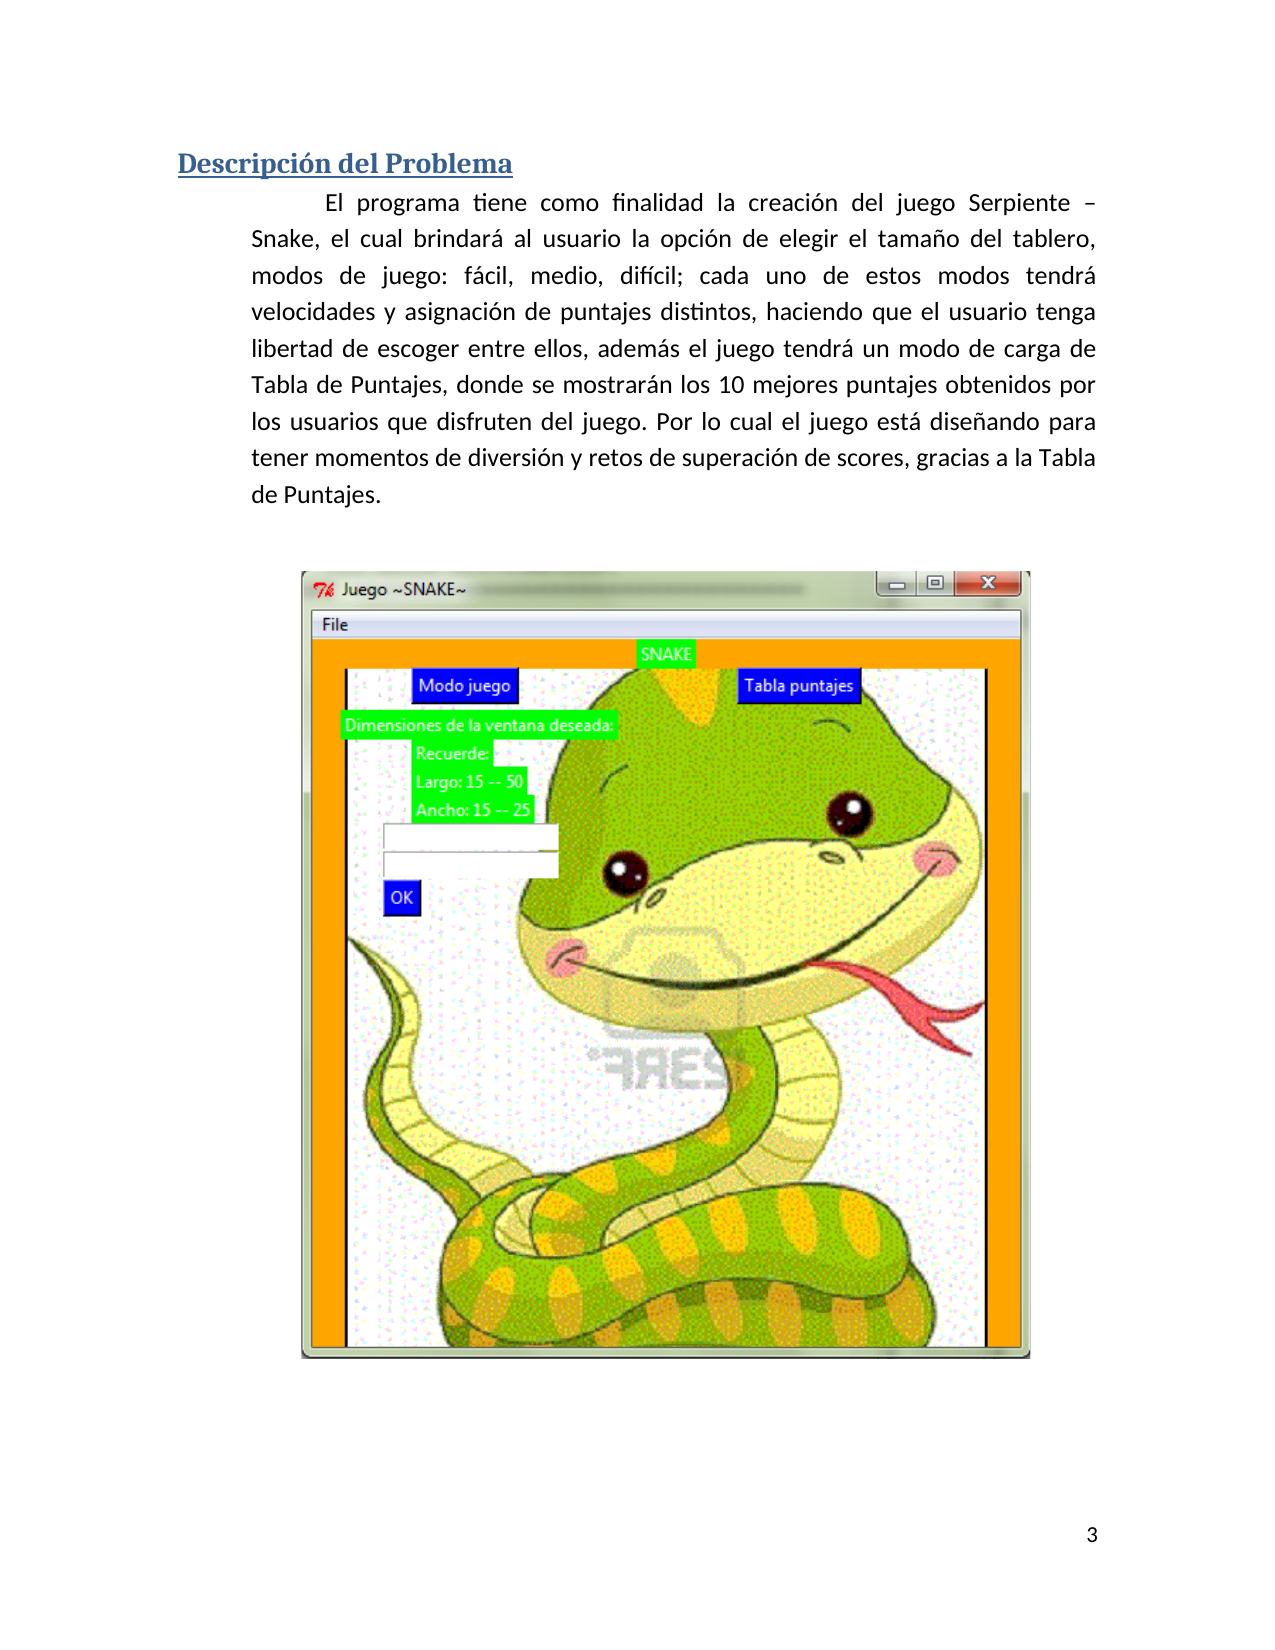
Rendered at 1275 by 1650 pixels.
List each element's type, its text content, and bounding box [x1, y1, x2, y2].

picture [301, 571, 1031, 1359]
subtitle Descripción del Problema [177, 148, 1098, 181]
text El programa tiene como finalidad la creación del juego Serpiente – Snake, el cual brindará al usuario la opción de elegir el tamaño del tablero, modos de juego: fácil, medio, difícil; cada uno de estos modos tendrá velocidades y asignación de puntajes distintos, haciendo que el usuario tenga libertad de escoger entre ellos, además el juego tendrá un modo de carga de Tabla de Puntajes, donde se mostrarán los 10 mejores puntajes obtenidos por los usuarios que disfruten del juego. Por lo cual el juego está diseñando para tener momentos de diversión y retos de superación de scores, gracias a la Tabla de Puntajes. [251, 186, 1098, 509]
